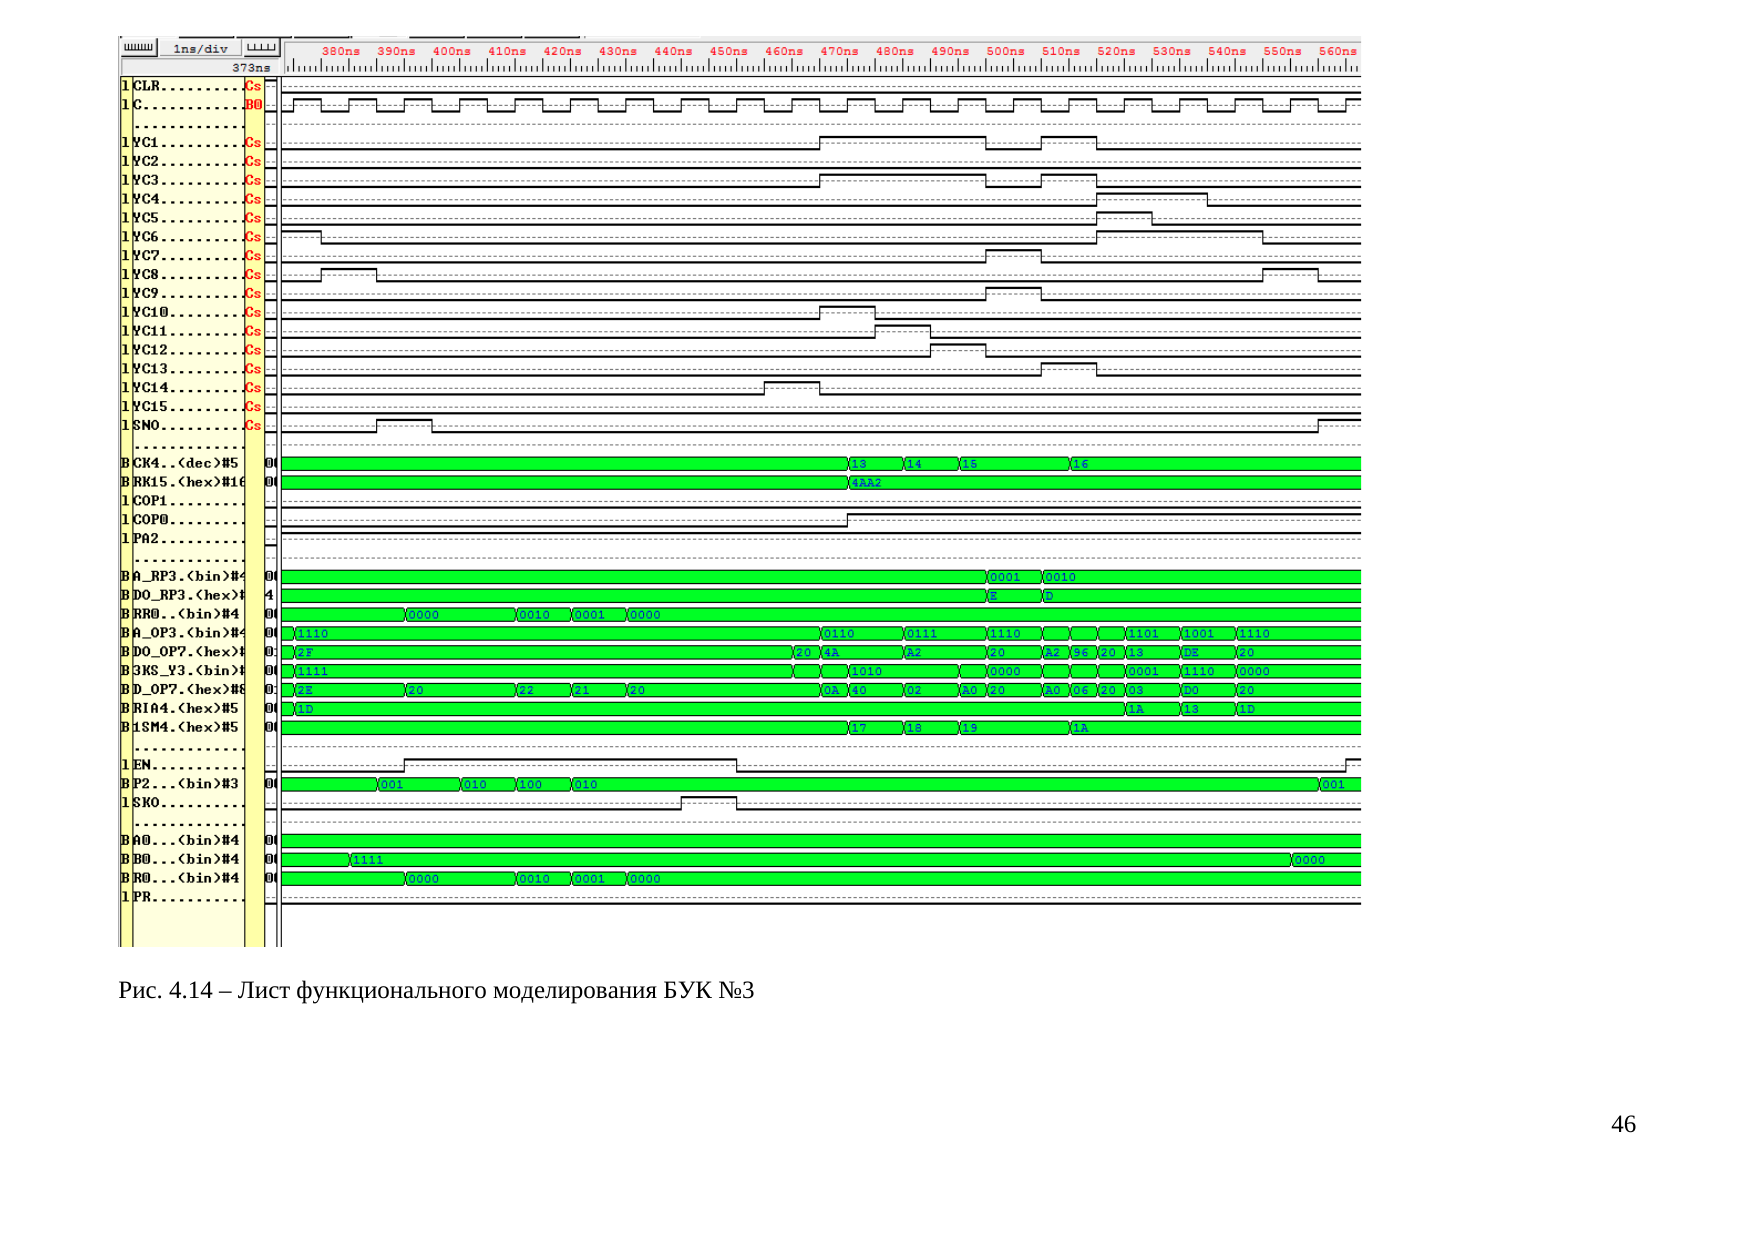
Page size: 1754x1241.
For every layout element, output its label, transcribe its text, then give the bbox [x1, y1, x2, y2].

picture [118, 36, 1362, 947]
text Рис. 4.14 – Лист функционального моделирования БУК №3 [118, 975, 1636, 1004]
